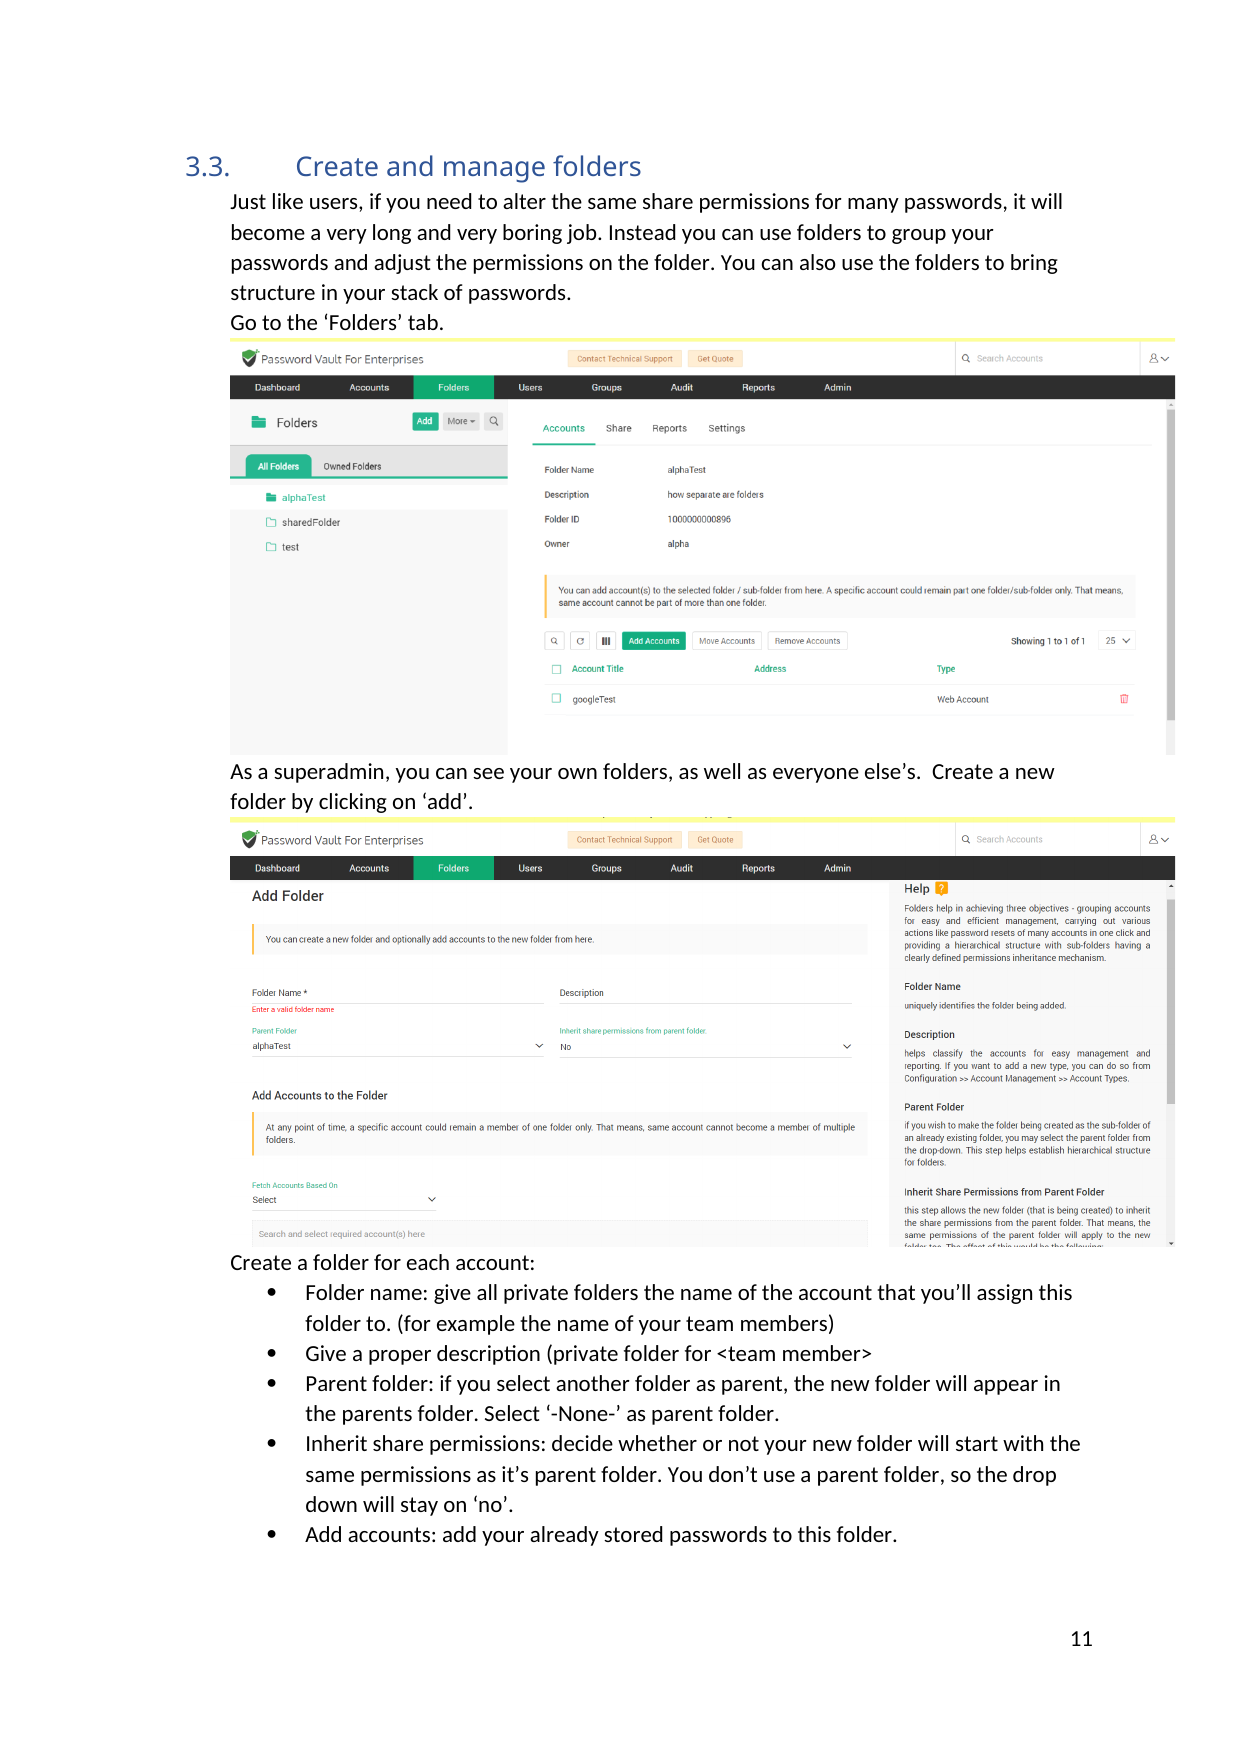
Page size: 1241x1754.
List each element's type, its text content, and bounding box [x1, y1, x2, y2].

text Just like users, if you need to alter the same share permissions for many passwords, it will become a very long and very boring job. Instead you can use folders to group your passwords and adjust the permissions on the folder. You can also use the folders to bring structure in your stack of passwords. [230, 187, 1093, 306]
list Parent folder: if you select another folder as parent, the new folder will appear in the parents folder. Select ‘-None-’ as parent folder. [268, 1369, 1093, 1427]
picture [230, 338, 1175, 755]
list Give a proper description (private folder for <team member> [268, 1339, 1093, 1367]
list Add accounts: add your already stored passwords to this folder. [268, 1520, 1093, 1548]
text Go to the ‘Folders’ tab. [230, 308, 1093, 336]
list Folder name: give all private folders the name of the account that you’ll assign this folder to. (for example the name of your team members) [268, 1278, 1093, 1337]
list Inherit share permissions: decide whether or not your new folder will start with the same permissions as it’s parent folder. You don’t use a parent folder, so the drop down will stay on ‘no’. [268, 1429, 1093, 1518]
text As a superadmin, you can see your own folders, as well as everyone else’s. Create a new folder by clicking on ‘add’. [230, 757, 1093, 815]
text Create a folder for each account: [230, 1248, 1093, 1276]
picture [230, 817, 1175, 1247]
text Create and manage folders [185, 148, 1093, 184]
